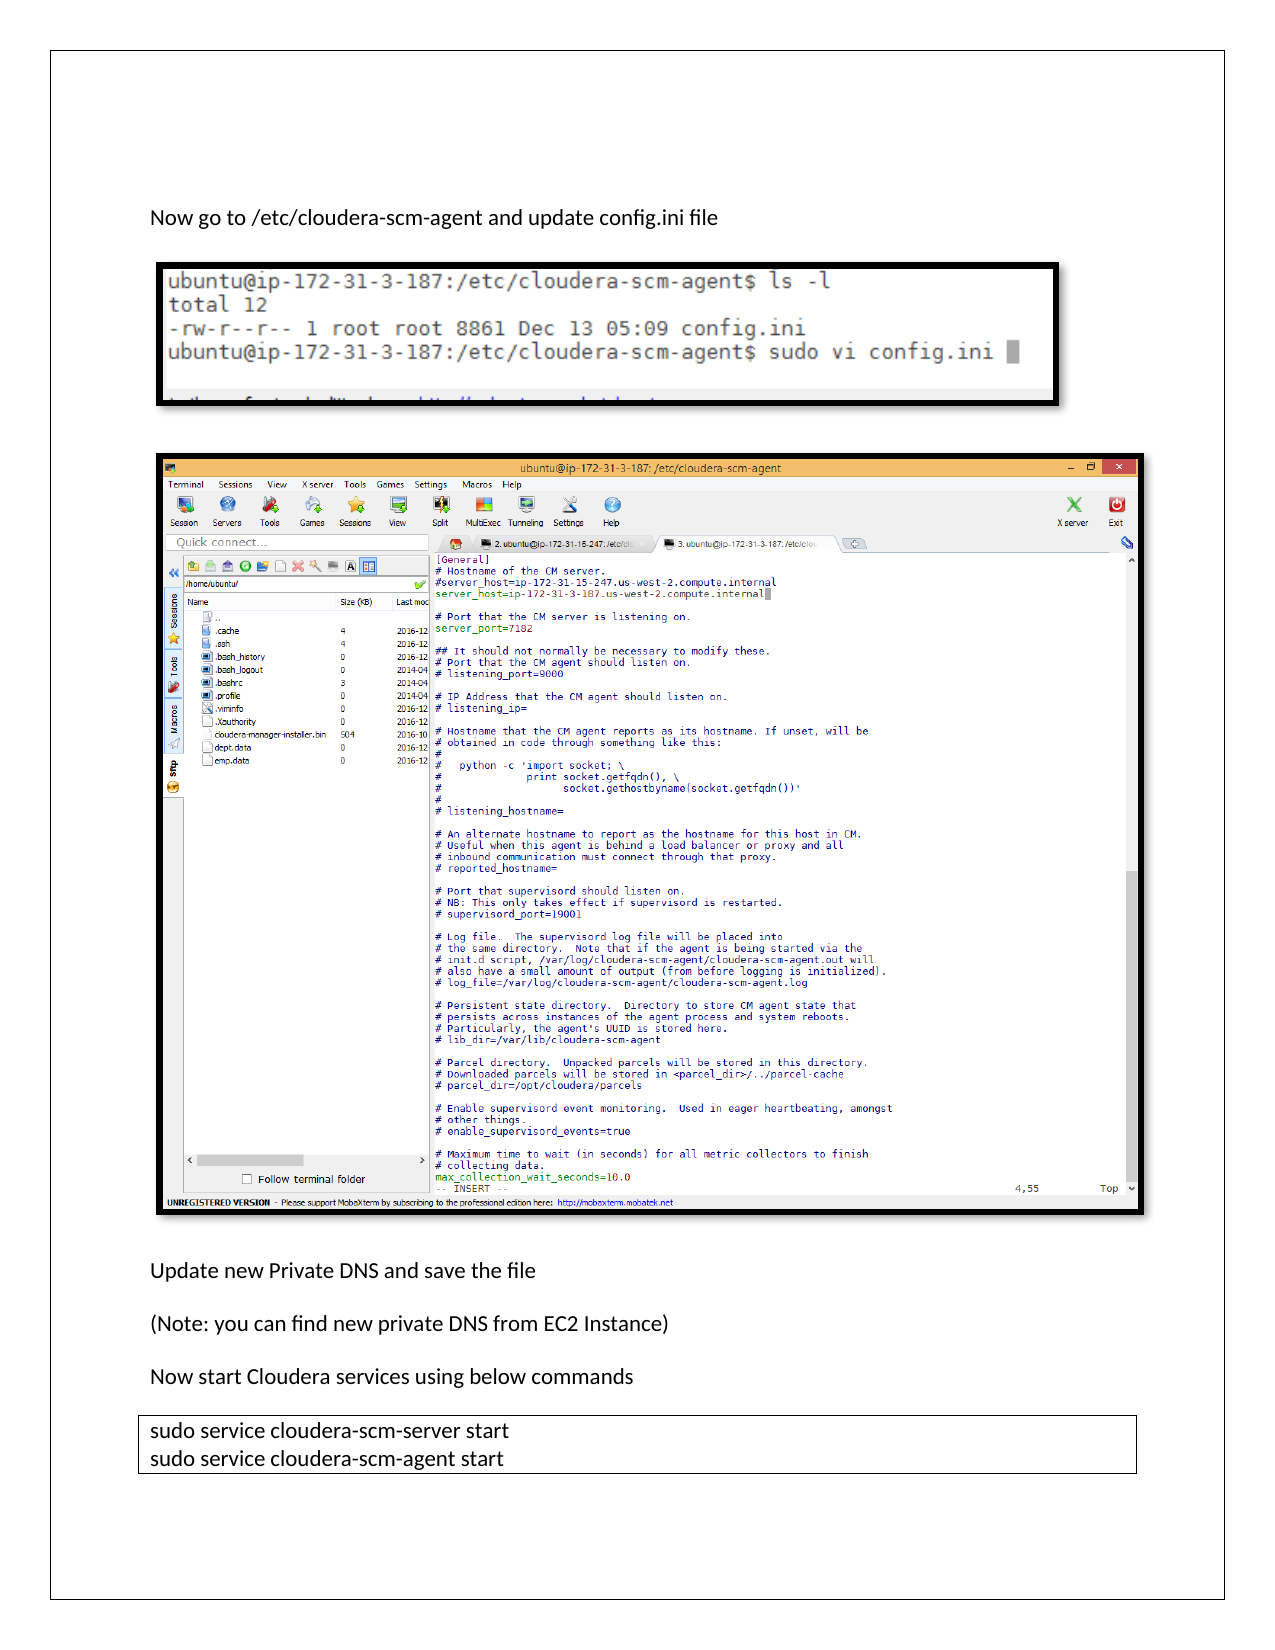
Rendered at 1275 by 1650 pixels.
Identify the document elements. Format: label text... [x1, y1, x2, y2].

text Update new Private DNS and save the file [150, 1256, 1125, 1284]
text Now go to /etc/cloudera-scm-agent and update config.ini file [150, 203, 1125, 231]
text Now start Cloudera services using below commands [150, 1362, 1125, 1390]
table_header sudo service cloudera-scm-server start sudo service cloudera-scm-agent start [139, 1416, 1136, 1472]
picture [163, 269, 1053, 400]
picture [163, 459, 1138, 1209]
text (Note: you can find new private DNS from EC2 Instance) [150, 1309, 1125, 1337]
